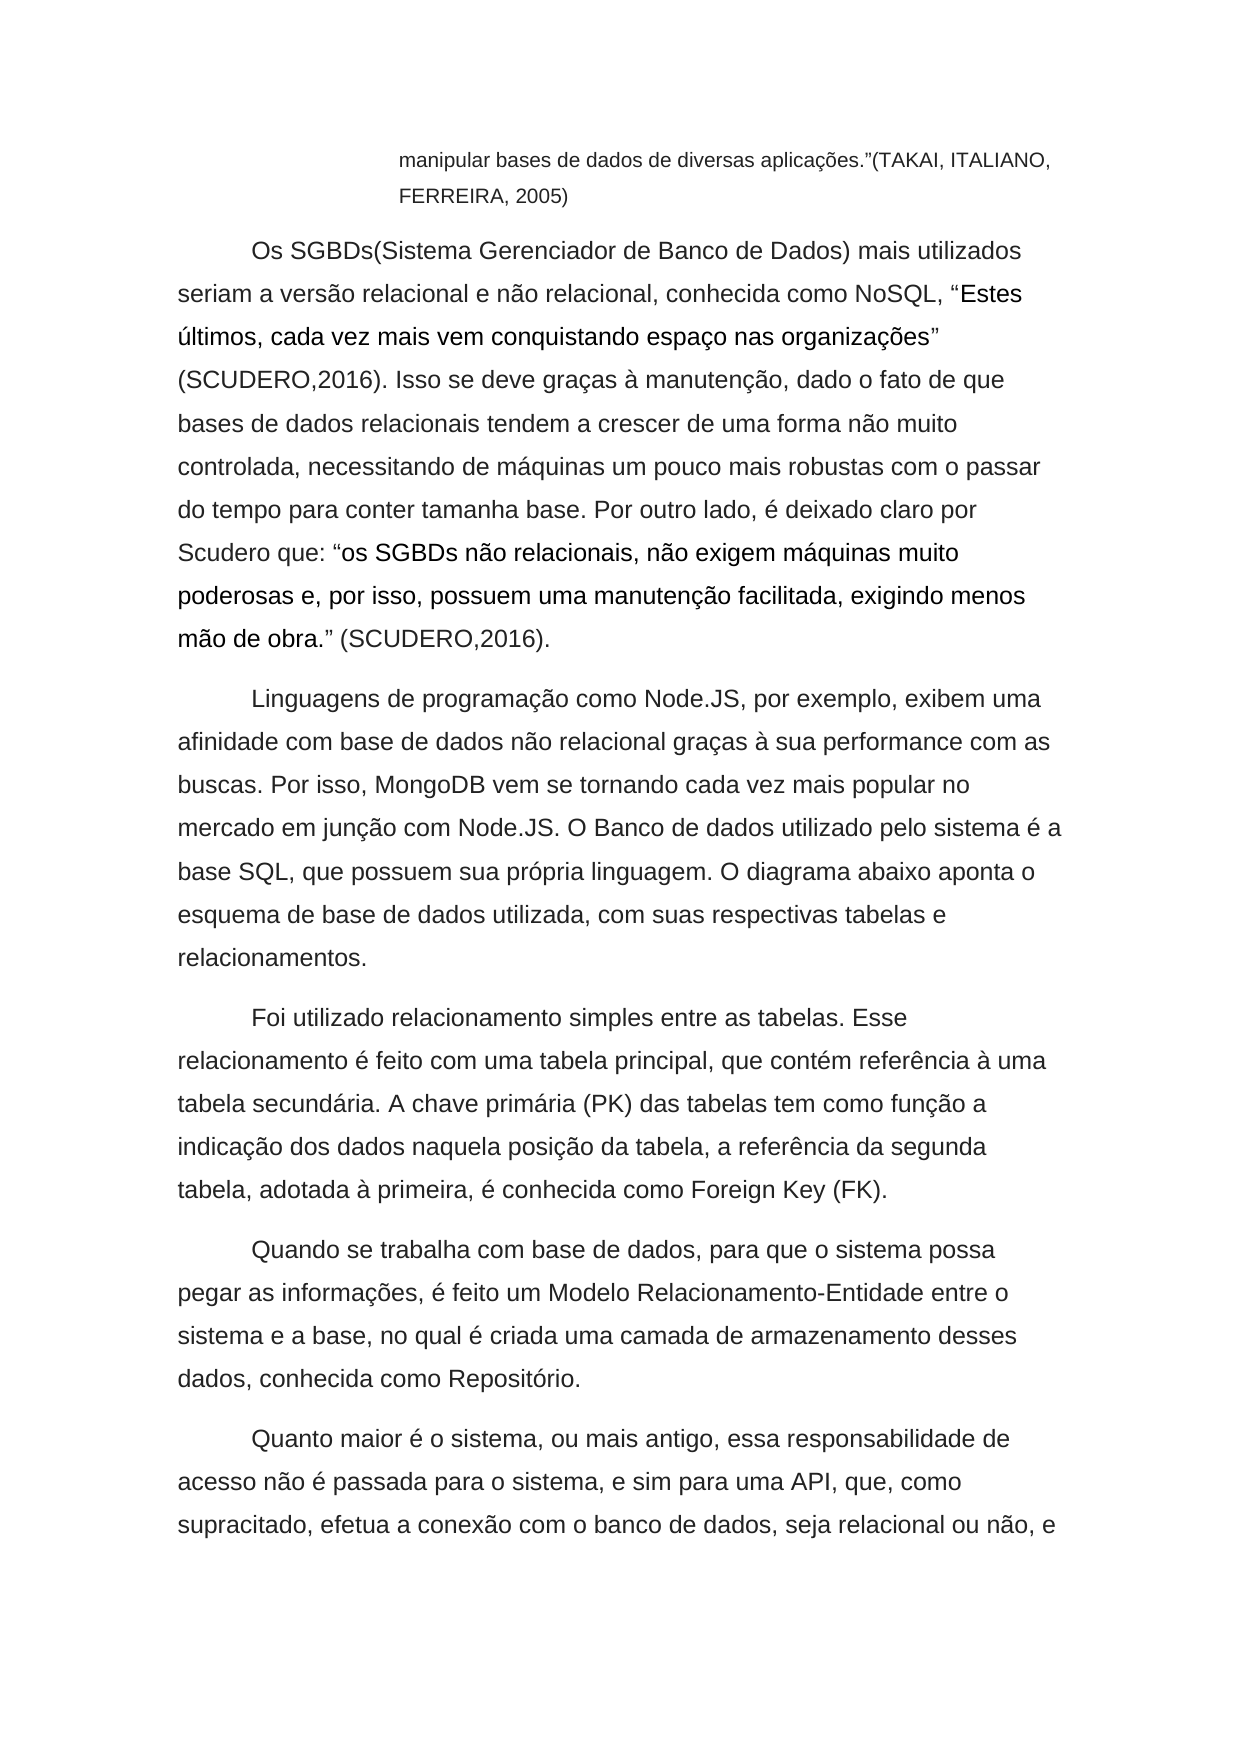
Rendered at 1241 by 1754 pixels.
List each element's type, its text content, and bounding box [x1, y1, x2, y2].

text Linguagens de programação como Node.JS, por exemplo, exibem uma afinidade com base de dados não relacional graças à sua performance com as buscas. Por isso, MongoDB vem se tornando cada vez mais popular no mercado em junção com Node.JS. O Banco de dados utilizado pelo sistema é a base SQL, que possuem sua própria linguagem. O diagrama abaixo aponta o esquema de base de dados utilizada, com suas respectivas tabelas e relacionamentos. [177, 684, 1063, 972]
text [398, 148, 1063, 207]
text Foi utilizado relacionamento simples entre as tabelas. Esse relacionamento é feito com uma tabela principal, que contém referência à uma tabela secundária. A chave primária (PK) das tabelas tem como função a indicação dos dados naquela posição da tabela, a referência da segunda tabela, adotada à primeira, é conhecida como Foreign Key (FK). [177, 1003, 1063, 1204]
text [177, 1424, 1063, 1539]
text Quando se trabalha com base de dados, para que o sistema possa pegar as informações, é feito um Modelo Relacionamento-Entidade entre o sistema e a base, no qual é criada uma camada de armazenamento desses dados, conhecida como Repositório. [177, 1235, 1063, 1393]
text Os SGBDs(Sistema Gerenciador de Banco de Dados) mais utilizados seriam a versão relacional e não relacional, conhecida como NoSQL, “Estes últimos, cada vez mais vem conquistando espaço nas organizações” (SCUDERO,2016). Isso se deve graças à manutenção, dado o fato de que bases de dados relacionais tendem a crescer de uma forma não muito controlada, necessitando de máquinas um pouco mais robustas com o passar do tempo para conter tamanha base. Por outro lado, é deixado claro por Scudero que: “os SGBDs não relacionais, não exigem máquinas muito poderosas e, por isso, possuem uma manutenção facilitada, exigindo menos mão de obra.” (SCUDERO,2016). [177, 236, 1063, 653]
